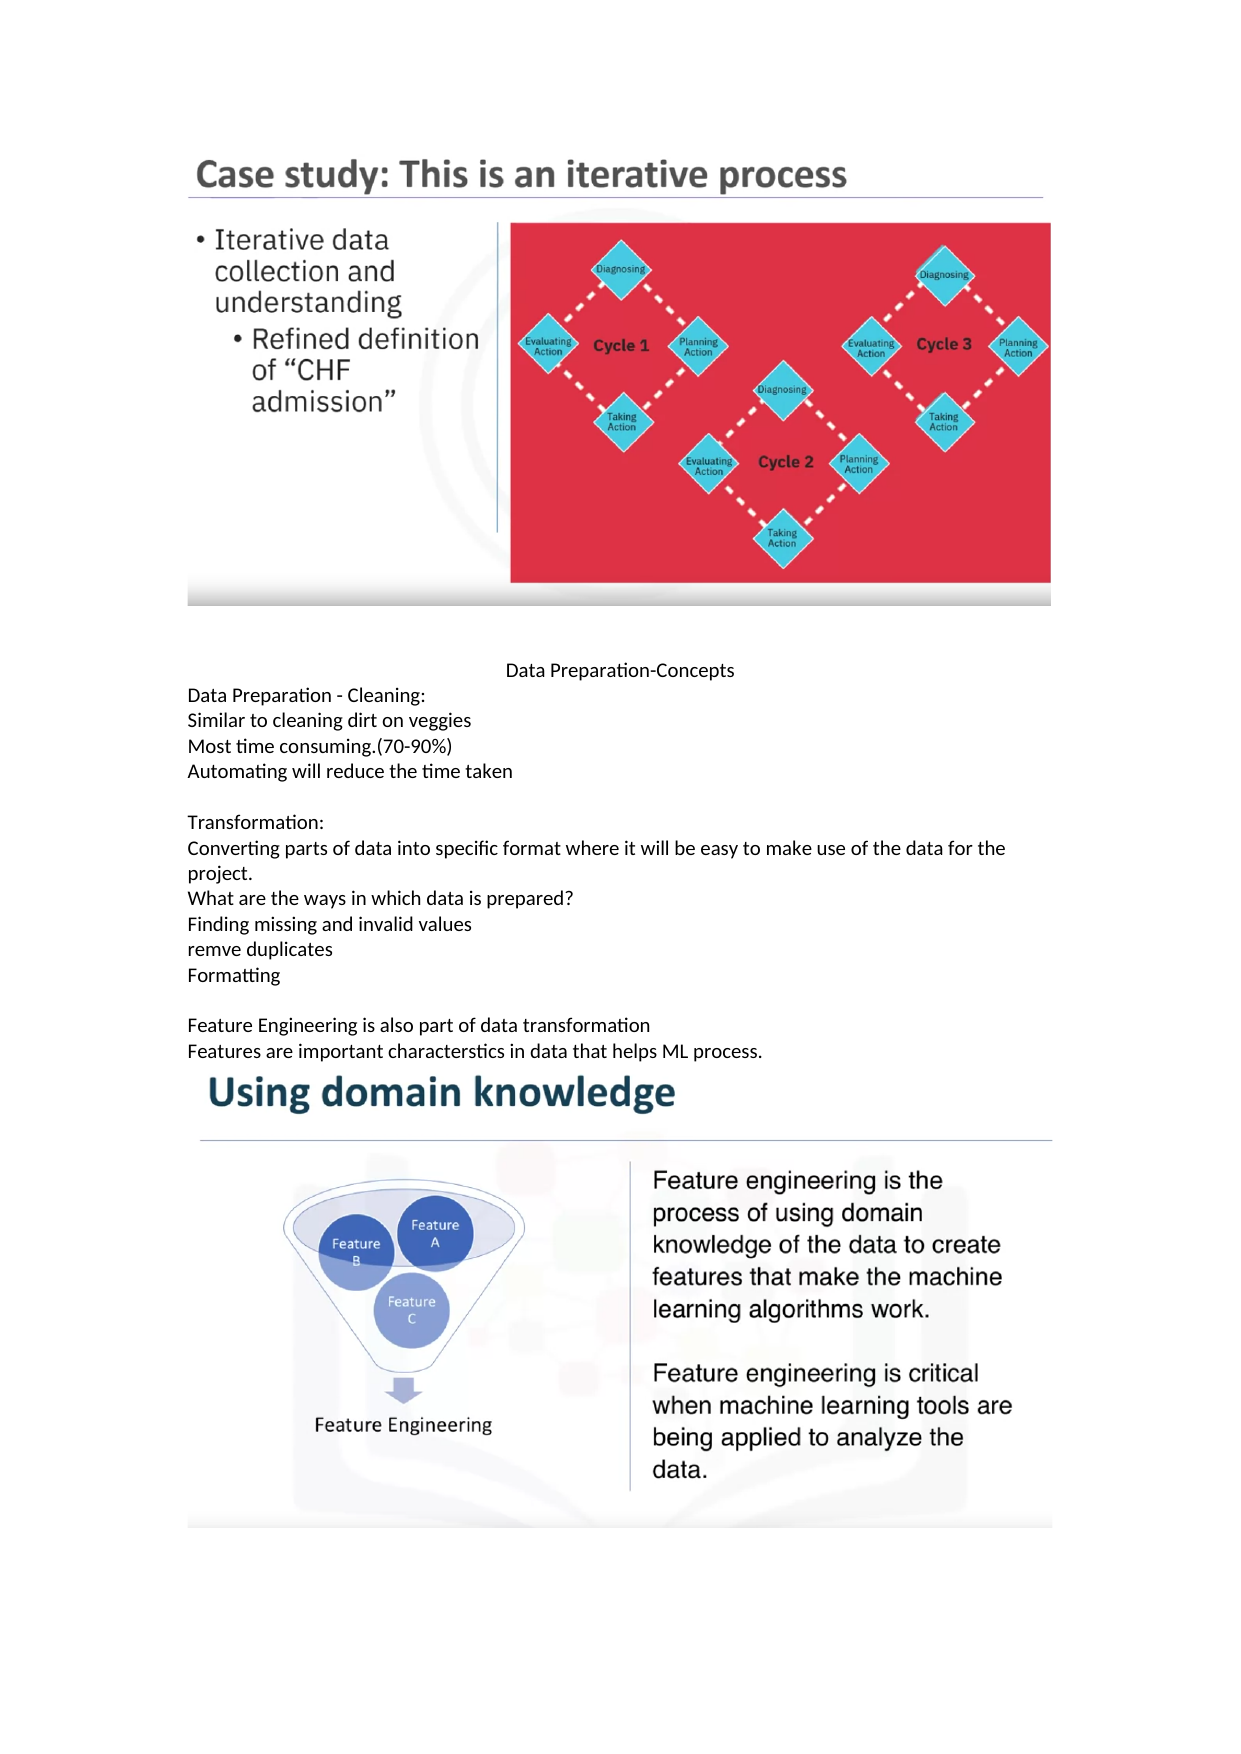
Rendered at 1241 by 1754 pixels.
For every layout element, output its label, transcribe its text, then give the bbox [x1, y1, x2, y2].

text Converting parts of data into specific format where it will be easy to make use of the data for the project. [187, 835, 1053, 886]
text Features are important characterstics in data that helps ML process. [187, 1038, 1053, 1063]
text What are the ways in which data is prepared? [187, 886, 1053, 911]
text Feature Engineering is also part of data transformation [187, 1013, 1053, 1038]
text Finding missing and invalid values [187, 911, 1053, 936]
text Automating will reduce the time taken [187, 758, 1053, 784]
picture [187, 150, 1051, 606]
text Formatting [187, 962, 1053, 987]
text Similar to cleaning dirt on veggies [187, 708, 1053, 733]
text Data Preparation - Cleaning: [187, 682, 1053, 708]
text Transformation: [187, 809, 1053, 835]
text Most time consuming.(70-90%) [187, 733, 1053, 758]
picture [187, 1063, 1053, 1528]
text remve duplicates [187, 936, 1053, 962]
text Data Preparation-Concepts [187, 657, 1053, 682]
